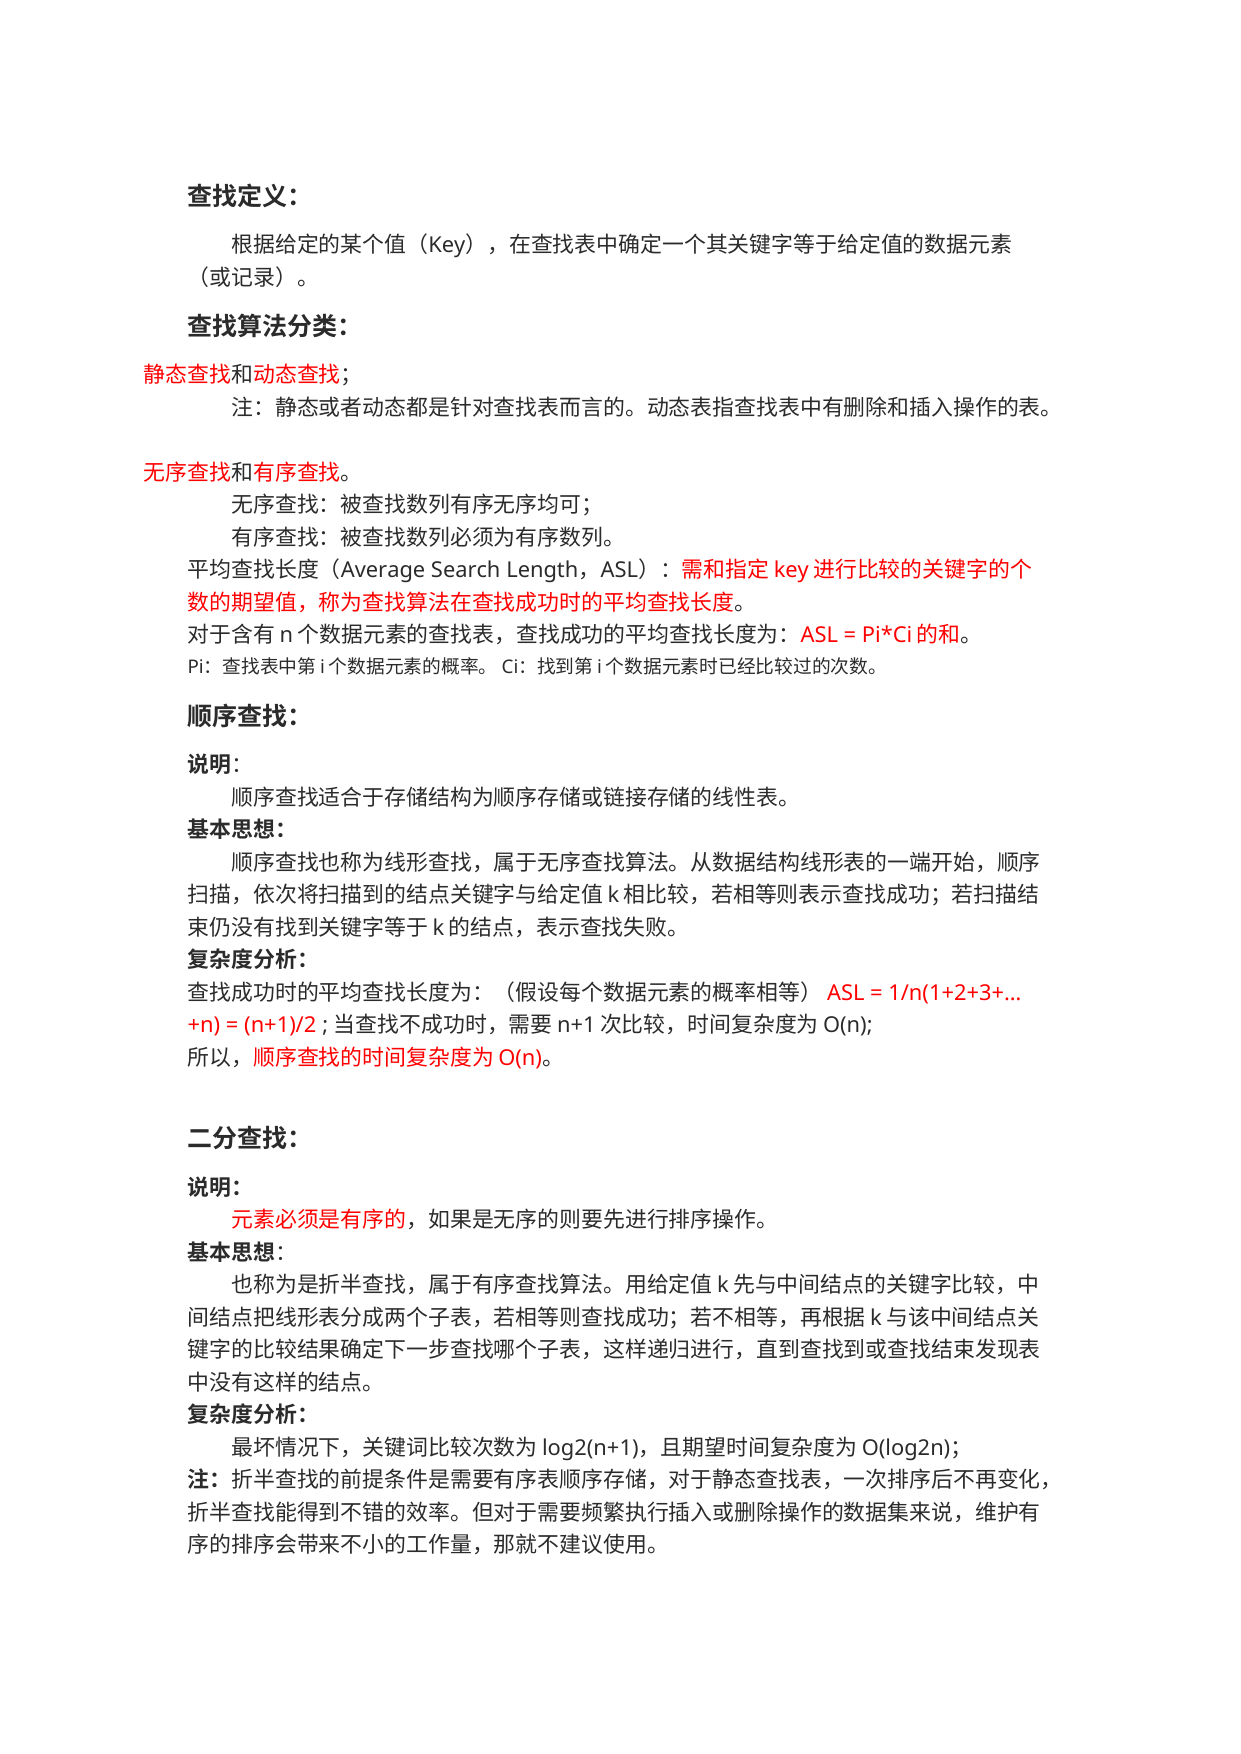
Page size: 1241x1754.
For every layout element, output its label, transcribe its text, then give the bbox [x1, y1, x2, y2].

text 二分查找： [187, 1104, 1053, 1169]
text 所以，顺序查找的时间复杂度为O(n)。 [187, 1039, 1053, 1072]
text 无序查找和有序查找。 [144, 454, 1053, 487]
text 查找成功时的平均查找长度为：（假设每个数据元素的概率相等） ASL = 1/n(1+2+3+…+n) = (n+1)/2 ; 当查找不成功时，需要n+1次比较，时间复杂度为O(n); [187, 974, 1053, 1039]
text 说明： [187, 1169, 1053, 1202]
text 注：静态或者动态都是针对查找表而言的。动态表指查找表中有删除和插入操作的表。 [231, 389, 1053, 454]
text 根据给定的某个值（Key），在查找表中确定一个其关键字等于给定值的数据元素（或记录）。 [187, 227, 1053, 292]
text 复杂度分析： [187, 1397, 1053, 1429]
text 说明： [187, 747, 1053, 779]
text Pi：查找表中第i个数据元素的概率。 Ci：找到第i个数据元素时已经比较过的次数。 [187, 649, 1053, 682]
text 查找算法分类： [187, 292, 1053, 357]
text 有序查找：被查找数列必须为有序数列。 [231, 519, 1053, 552]
text 也称为是折半查找，属于有序查找算法。用给定值k先与中间结点的关键字比较，中间结点把线形表分成两个子表，若相等则查找成功；若不相等，再根据k与该中间结点关键字的比较结果确定下一步查找哪个子表，这样递归进行，直到查找到或查找结束发现表中没有这样的结点。 [187, 1267, 1053, 1397]
text 顺序查找适合于存储结构为顺序存储或链接存储的线性表。 [187, 779, 1053, 812]
text 基本思想： [187, 812, 1053, 844]
text 最坏情况下，关键词比较次数为log2(n+1)，且期望时间复杂度为O(log2n)； [187, 1429, 1053, 1462]
text 平均查找长度（Average Search Length，ASL）：需和指定key进行比较的关键字的个数的期望值，称为查找算法在查找成功时的平均查找长度。 [187, 552, 1053, 617]
text 元素必须是有序的，如果是无序的则要先进行排序操作。 [187, 1202, 1053, 1234]
text 静态查找和动态查找； [144, 357, 1053, 389]
text 基本思想： [187, 1234, 1053, 1267]
text 注：折半查找的前提条件是需要有序表顺序存储，对于静态查找表，一次排序后不再变化，折半查找能得到不错的效率。但对于需要频繁执行插入或删除操作的数据集来说，维护有序的排序会带来不小的工作量，那就不建议使用。 [187, 1462, 1053, 1559]
text 无序查找：被查找数列有序无序均可； [231, 487, 1053, 519]
text 对于含有n个数据元素的查找表，查找成功的平均查找长度为：ASL = Pi*Ci的和。 [187, 617, 1053, 649]
text 顺序查找也称为线形查找，属于无序查找算法。从数据结构线形表的一端开始，顺序扫描，依次将扫描到的结点关键字与给定值k相比较，若相等则表示查找成功；若扫描结束仍没有找到关键字等于k的结点，表示查找失败。 [187, 844, 1053, 942]
text 查找定义： [187, 162, 1053, 227]
text 复杂度分析： [187, 942, 1053, 974]
text 顺序查找： [187, 682, 1053, 747]
